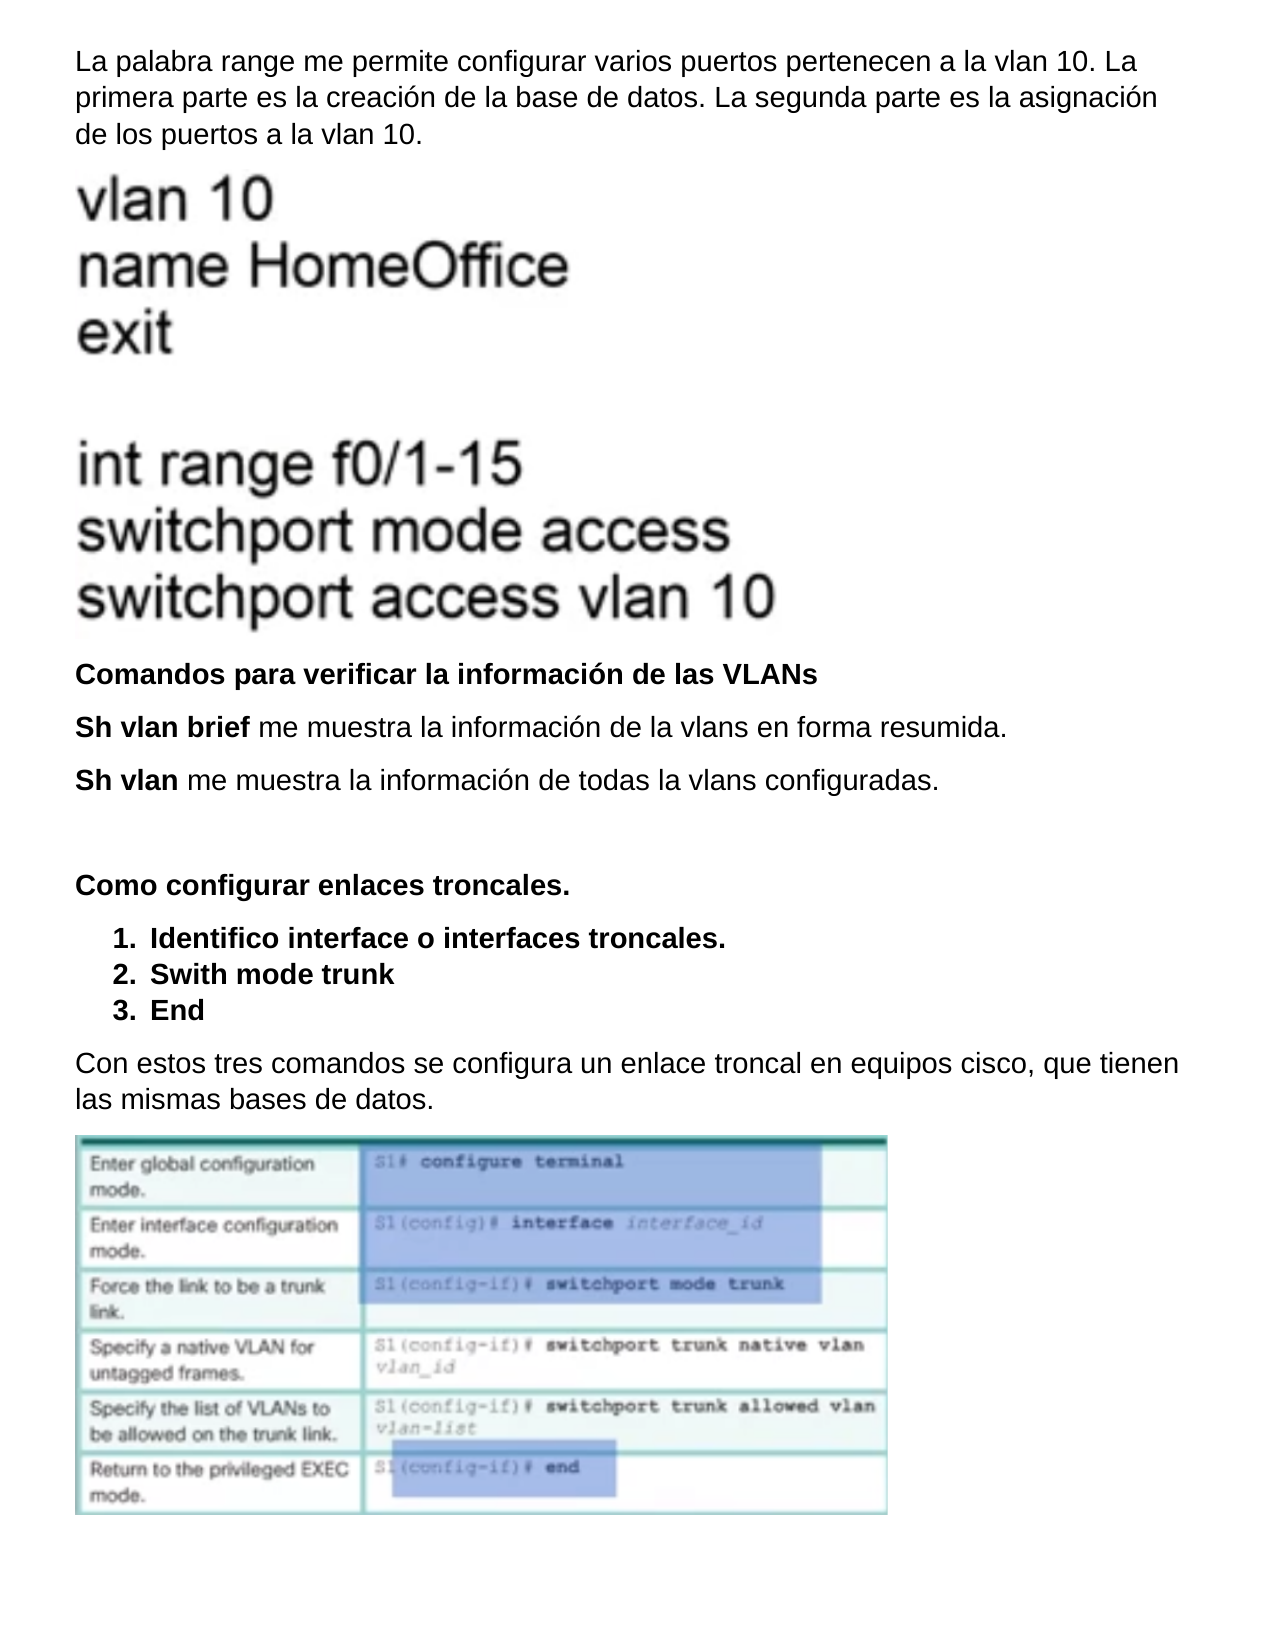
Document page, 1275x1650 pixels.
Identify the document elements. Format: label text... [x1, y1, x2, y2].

text Sh vlan me muestra la información de todas la vlans configuradas. [75, 763, 1200, 796]
list Identifico interface o interfaces troncales. [112, 921, 1200, 955]
list Swith mode trunk [112, 957, 1200, 991]
text Como configurar enlaces troncales. [75, 868, 1200, 902]
text Con estos tres comandos se configura un enlace troncal en equipos cisco, que tienen las mismas bases de datos. [75, 1046, 1200, 1116]
text La palabra range me permite configurar varios puertos pertenecen a la vlan 10. La primera parte es la creación de la base de datos. La segunda parte es la asignación de los puertos a la vlan 10. [75, 44, 1200, 150]
list End [112, 993, 1200, 1027]
picture [75, 169, 783, 639]
text Sh vlan brief me muestra la información de la vlans en forma resumida. [75, 710, 1200, 743]
picture [75, 1135, 888, 1515]
text Comandos para verificar la información de las VLANs [75, 657, 1200, 691]
